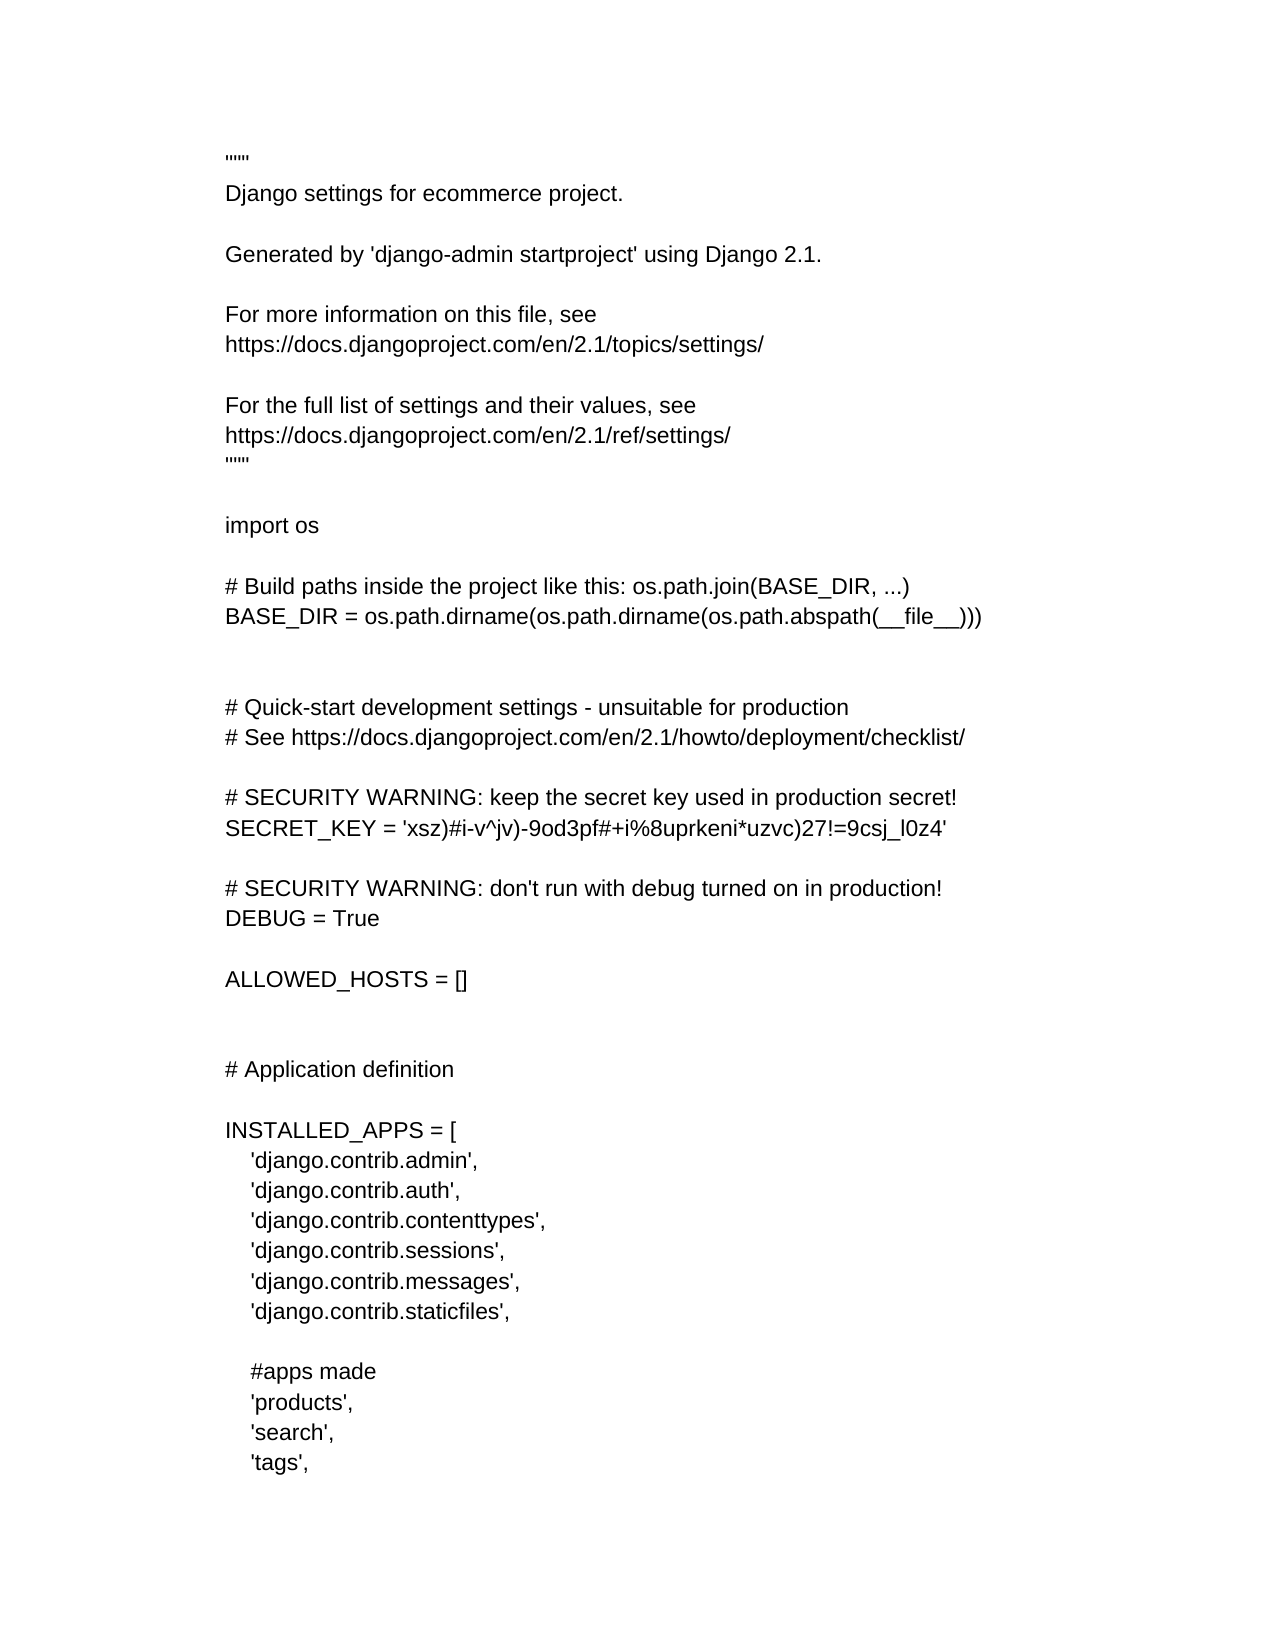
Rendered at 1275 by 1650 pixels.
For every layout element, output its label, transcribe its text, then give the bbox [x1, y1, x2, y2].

text For more information on this file, see [225, 301, 1125, 327]
text """ [225, 150, 1125, 176]
text BASE_DIR = os.path.dirname(os.path.dirname(os.path.abspath(__file__))) [225, 603, 1125, 629]
text # Quick-start development settings - unsuitable for production [225, 694, 1125, 720]
text # SECURITY WARNING: don't run with debug turned on in production! [225, 875, 1125, 901]
text # Application definition [225, 1056, 1125, 1083]
text 'tags', [225, 1449, 1125, 1475]
text 'django.contrib.staticfiles', [225, 1298, 1125, 1324]
text 'django.contrib.sessions', [225, 1237, 1125, 1264]
text 'django.contrib.admin', [225, 1147, 1125, 1173]
text #apps made [225, 1358, 1125, 1385]
text # SECURITY WARNING: keep the secret key used in production secret! [225, 784, 1125, 811]
text 'django.contrib.auth', [225, 1177, 1125, 1203]
text INSTALLED_APPS = [ [225, 1117, 1125, 1143]
text """ [225, 452, 1125, 478]
text Generated by 'django-admin startproject' using Django 2.1. [225, 241, 1125, 267]
text 'django.contrib.messages', [225, 1268, 1125, 1294]
text 'products', [225, 1388, 1125, 1415]
text SECRET_KEY = 'xsz)#i-v^jv)-9od3pf#+i%8uprkeni*uzvc)27!=9csj_l0z4' [225, 814, 1125, 841]
text ALLOWED_HOSTS = [] [225, 966, 1125, 992]
text import os [225, 512, 1125, 539]
text # Build paths inside the project like this: os.path.join(BASE_DIR, ...) [225, 573, 1125, 599]
text For the full list of settings and their values, see [225, 392, 1125, 418]
text https://docs.djangoproject.com/en/2.1/ref/settings/ [225, 422, 1125, 448]
text 'search', [225, 1419, 1125, 1445]
text DEBUG = True [225, 905, 1125, 932]
text https://docs.djangoproject.com/en/2.1/topics/settings/ [225, 331, 1125, 358]
text 'django.contrib.contenttypes', [225, 1207, 1125, 1234]
text # See https://docs.djangoproject.com/en/2.1/howto/deployment/checklist/ [225, 724, 1125, 750]
text Django settings for ecommerce project. [225, 180, 1125, 207]
